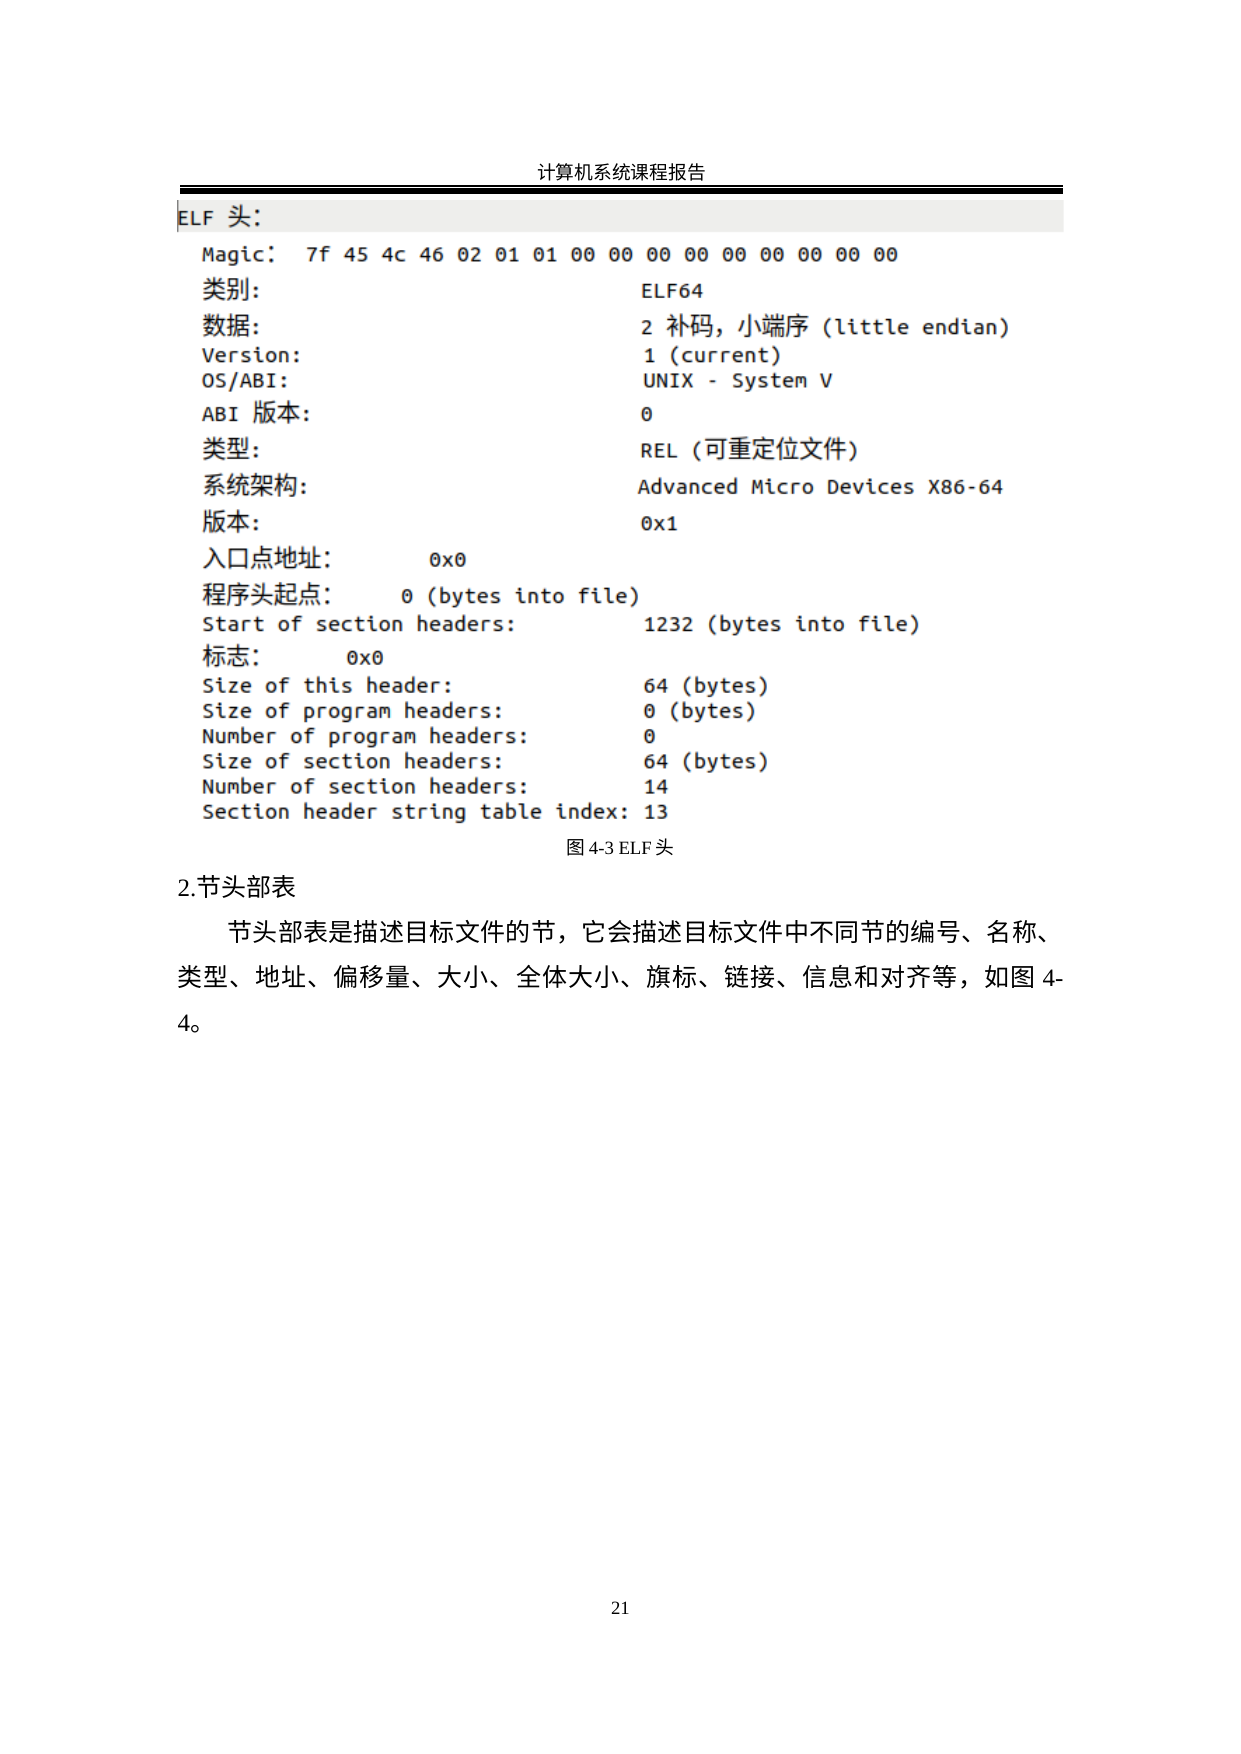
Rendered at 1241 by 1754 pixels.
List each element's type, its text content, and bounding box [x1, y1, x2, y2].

text 2.节头部表 [177, 867, 1063, 903]
text 节头部表是描述目标文件的节，它会描述目标文件中不同节的编号、名称、类型、地址、偏移量、大小、全体大小、旗标、链接、信息和对齐等，如图4-4。 [177, 912, 1063, 1039]
text 图4-3 ELF头 [177, 833, 1063, 860]
picture [177, 200, 1064, 826]
